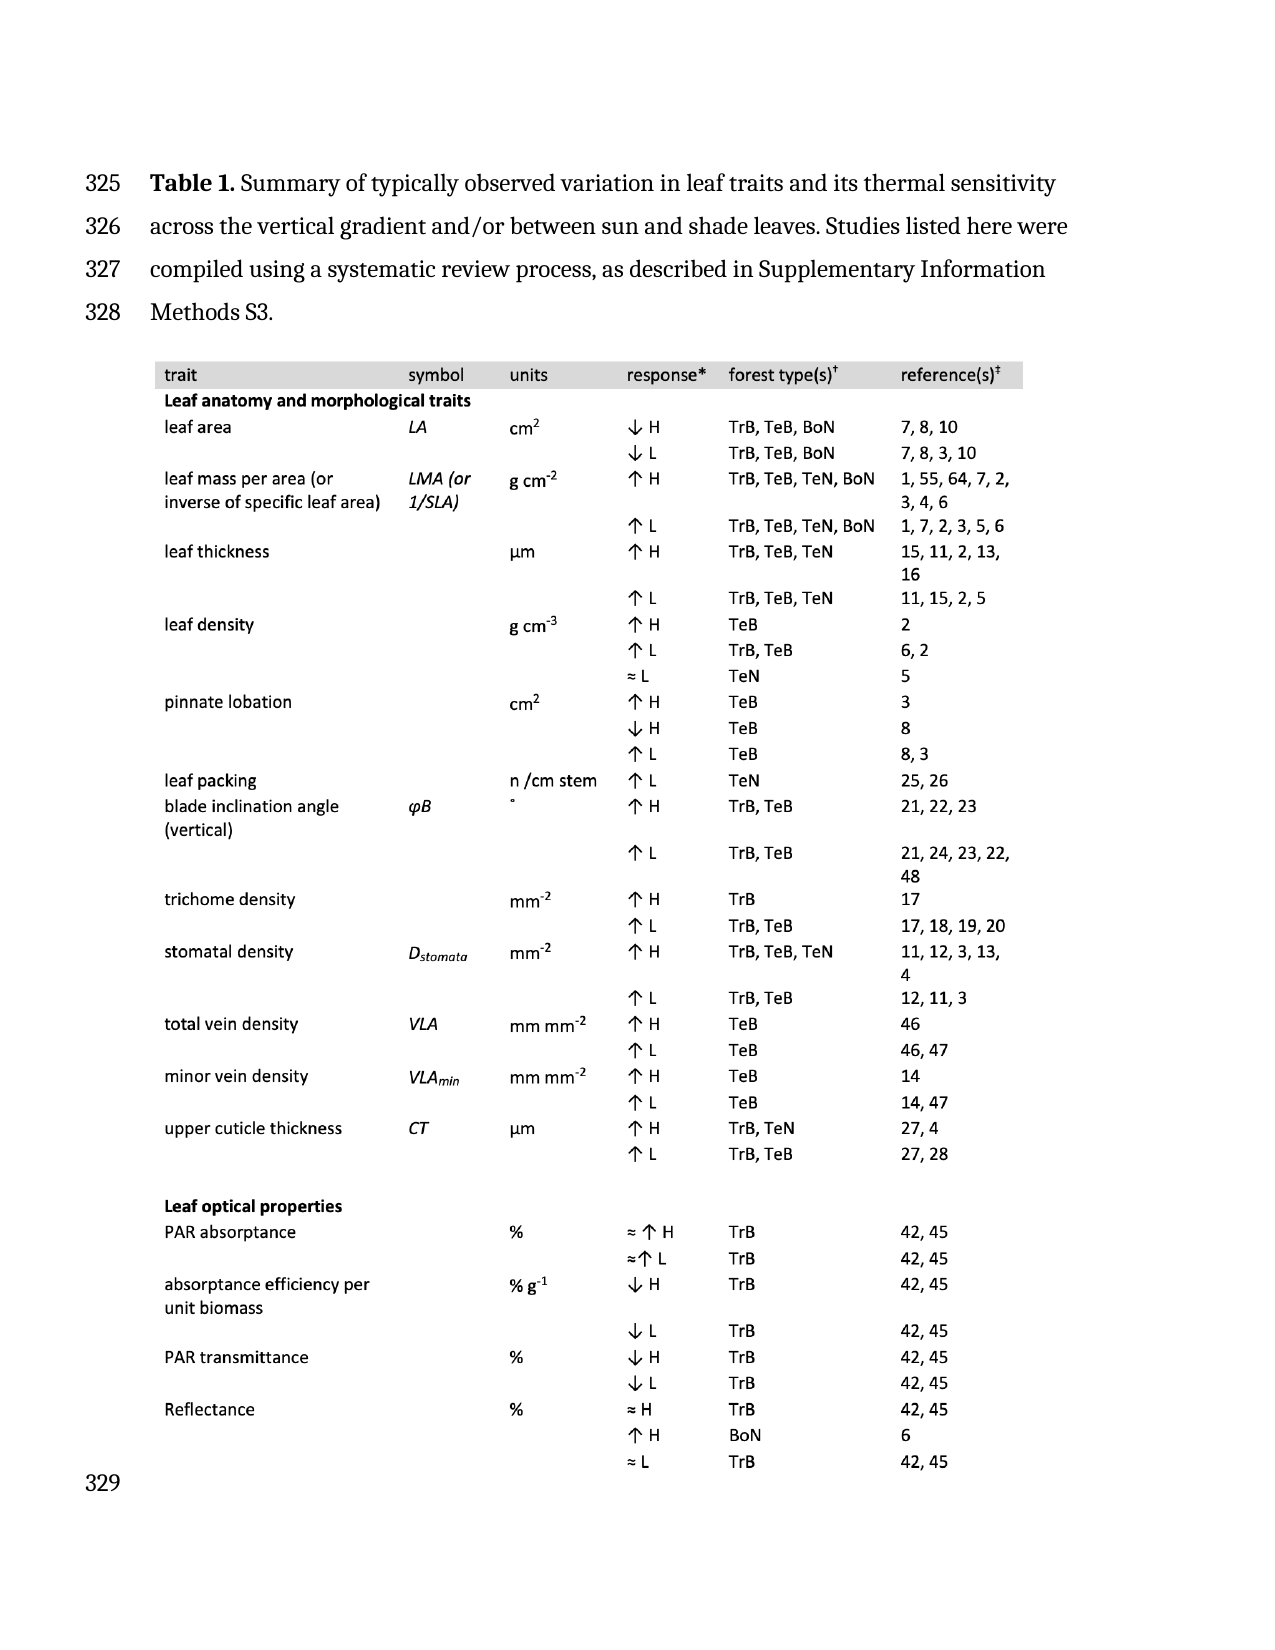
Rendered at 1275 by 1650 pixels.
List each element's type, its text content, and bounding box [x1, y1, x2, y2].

text Table 1. Summary of typically observed variation in leaf traits and its thermal sensitivity across the vertical gradient and/or between sun and shade leaves. Studies listed here were compiled using a systematic review process, as described in Supplementary Information Methods S3. [150, 169, 1125, 327]
picture [150, 360, 1025, 1491]
